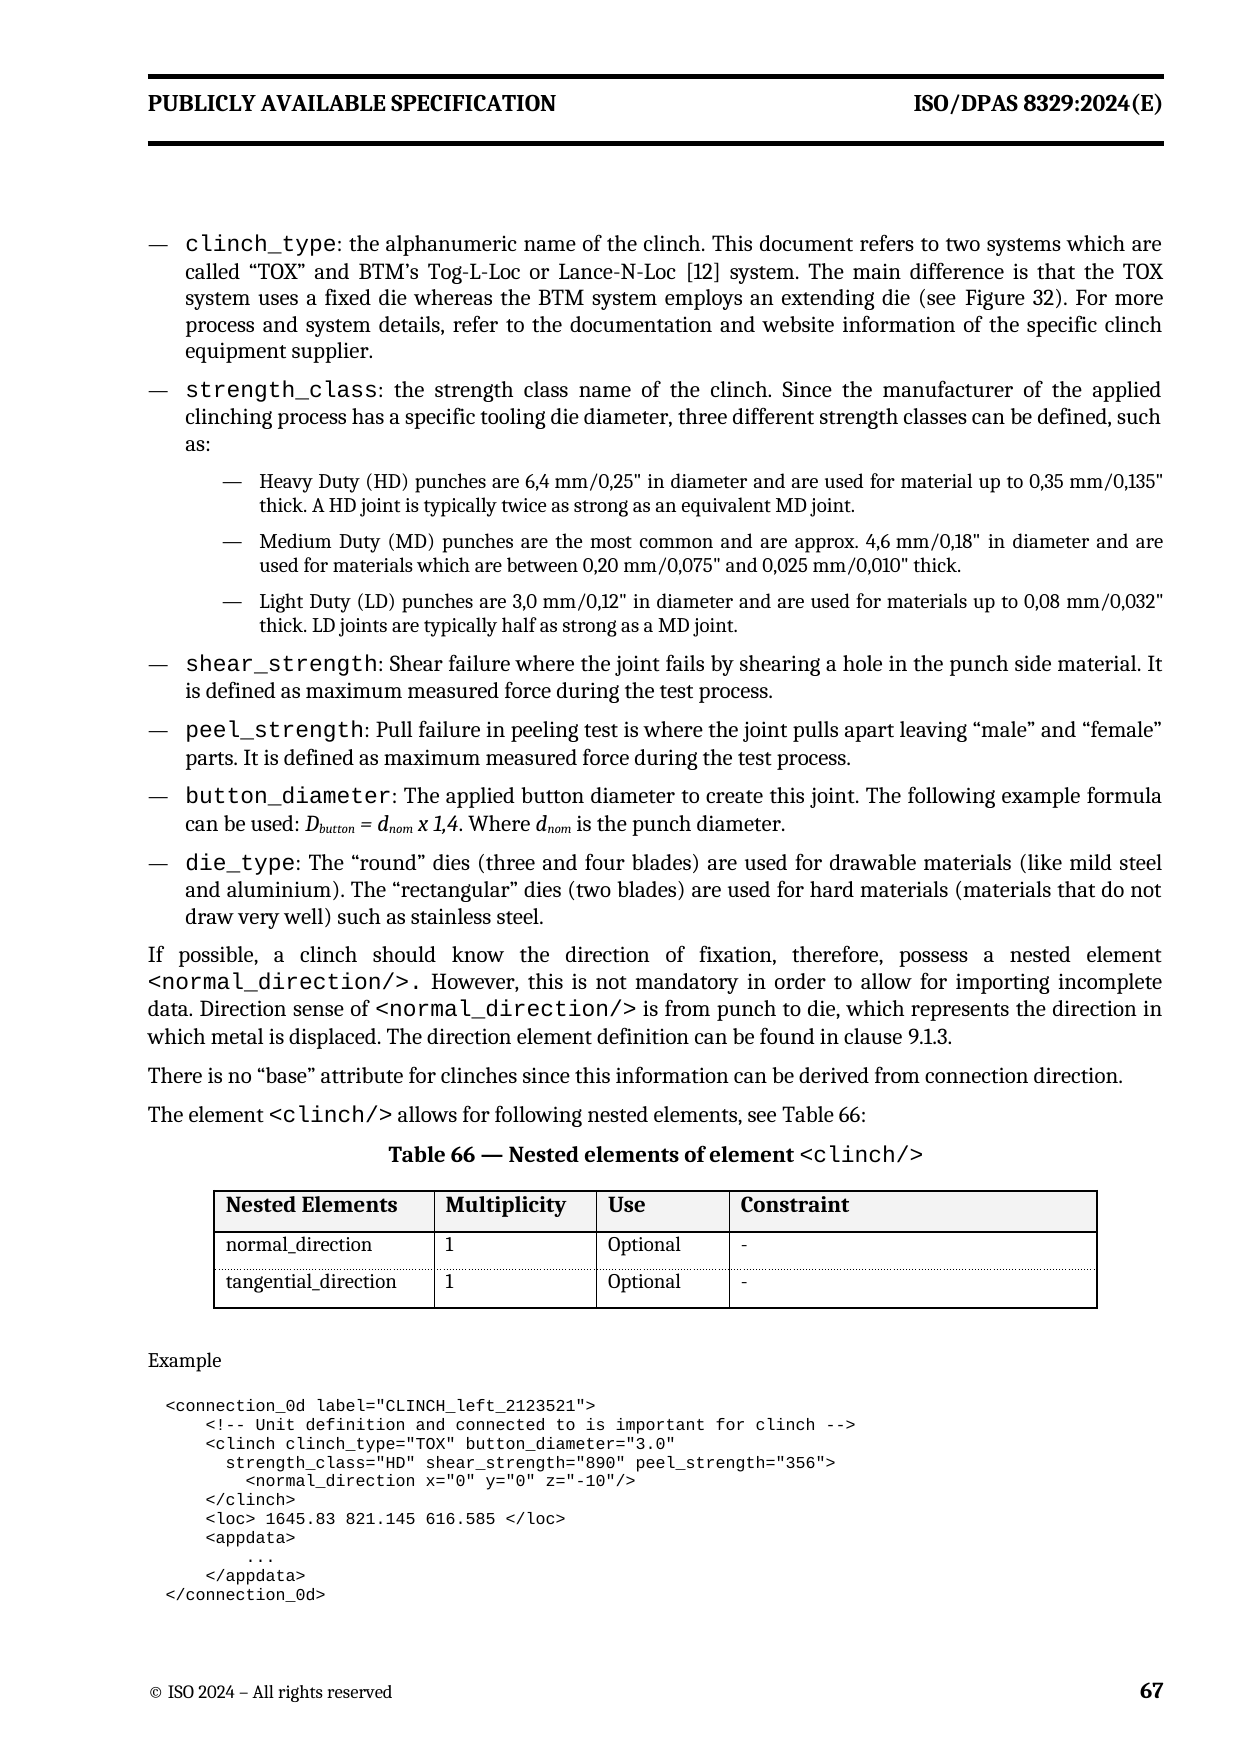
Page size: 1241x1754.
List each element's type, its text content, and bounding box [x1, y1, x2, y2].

text ... [165, 1548, 1146, 1567]
text <clinch clinch_type="TOX" button_diameter="3.0" strength_class="HD" shear_strength="890" peel_strength="356"> [165, 1435, 1146, 1473]
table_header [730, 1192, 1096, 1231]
text <appdata> [165, 1529, 1146, 1548]
text </appdata> [165, 1567, 1146, 1586]
text Example [148, 1348, 1163, 1373]
list clinch_type: the alphanumeric name of the clinch. This document refers to two systems which are called “TOX” and BTM’s Tog-L-Loc or Lance-N-Loc system. The main difference is that the TOX system uses a fixed die whereas the BTM system employs an extending die (see Figure 32). For more process and system details, refer to the documentation and website information of the specific clinch equipment supplier. [148, 231, 1163, 364]
text <!-- Unit definition and connected to is important for clinch --> [165, 1416, 1146, 1435]
list button_diameter: The applied button diameter to create this joint. The following example formula can be used: Dbutton = dnom x 1,4. Where dnom is the punch diameter. [148, 783, 1163, 837]
list shear_strength: Shear failure where the joint fails by shearing a hole in the punch side material. It is defined as maximum measured force during the test process. [148, 651, 1163, 704]
text <loc> 1645.83 821.145 616.585 </loc> [165, 1511, 1146, 1529]
list Light Duty (LD) punches are 3,0 mm/0,12" in diameter and are used for materials up to 0,08 mm/0,032" thick. LD joints are typically half as strong as a MD joint. [222, 590, 1163, 638]
text Table 66 — Nested elements of element <clinch/> [148, 1141, 1163, 1169]
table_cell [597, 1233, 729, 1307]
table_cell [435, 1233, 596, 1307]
text <normal_direction x="0" y="0" z="-10"/> [165, 1473, 1146, 1492]
list Medium Duty (MD) punches are the most common and are approx. 4,6 mm/0,18" in diameter and are used for materials which are between 0,20 mm/0,075" and 0,025 mm/0,010" thick. [222, 530, 1163, 578]
text <connection_0d label="CLINCH_left_2123521"> [165, 1398, 1146, 1416]
list Heavy Duty (HD) punches are 6,4 mm/0,25" in diameter and are used for material up to 0,35 mm/0,135" thick. A HD joint is typically twice as strong as an equivalent MD joint. [222, 469, 1163, 517]
list peel_strength: Pull failure in peeling test is where the joint pulls apart leaving “male” and “female” parts. It is defined as maximum measured force during the test process. [148, 717, 1163, 771]
list die_type: The “round” dies (three and four blades) are used for drawable materials (like mild steel and aluminium). The “rectangular” dies (two blades) are used for hard materials (materials that do not draw very well) such as stainless steel. [148, 849, 1163, 930]
text The element <clinch/> allows for following nested elements, see Table 66: [148, 1101, 1163, 1129]
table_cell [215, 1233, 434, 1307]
text </clinch> [165, 1492, 1146, 1511]
text If possible, a clinch should know the direction of fixation, therefore, possess a nested element <normal_direction/>. However, this is not mandatory in order to allow for importing incomplete data. Direction sense of <normal_direction/> is from punch to die, which represents the direction in which metal is displaced. The direction element definition can be found in clause 9.1.3. [148, 942, 1163, 1050]
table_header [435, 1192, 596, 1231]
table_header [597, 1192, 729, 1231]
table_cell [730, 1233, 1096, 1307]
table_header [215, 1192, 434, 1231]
text </connection_0d> [165, 1586, 1146, 1605]
text There is no “base” attribute for clinches since this information can be derived from connection direction. [148, 1062, 1163, 1089]
list strength_class: the strength class name of the clinch. Since the manufacturer of the applied clinching process has a specific tooling die diameter, three different strength classes can be defined, such as: [148, 377, 1163, 457]
